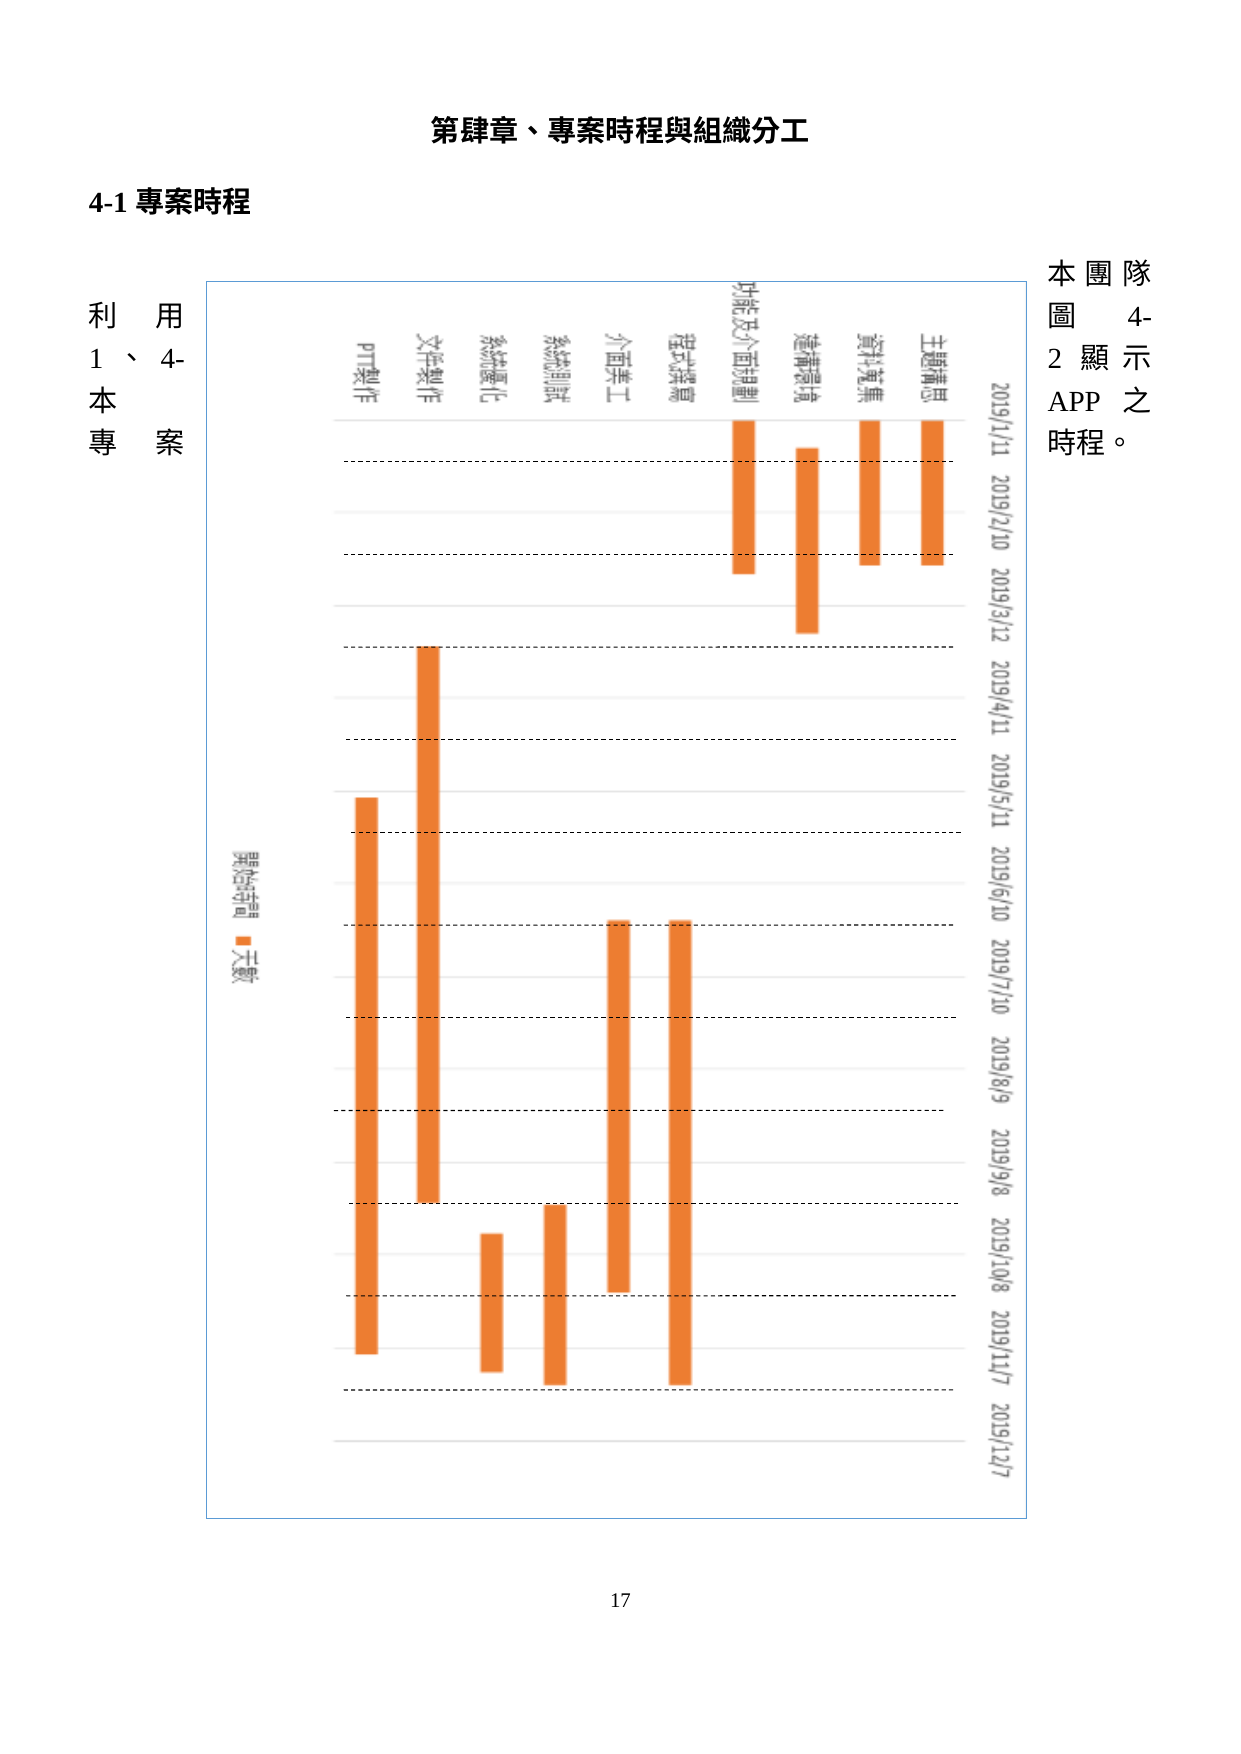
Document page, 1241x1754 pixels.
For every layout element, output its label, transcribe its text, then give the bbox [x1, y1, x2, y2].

text 第肆章、專案時程與組織分工 [89, 107, 1152, 149]
picture [207, 282, 1026, 1518]
text 4-1 專案時程 [89, 179, 1152, 221]
text 本團隊利用圖4-1、4-2顯示本APP之專案時程。 [89, 250, 1152, 462]
